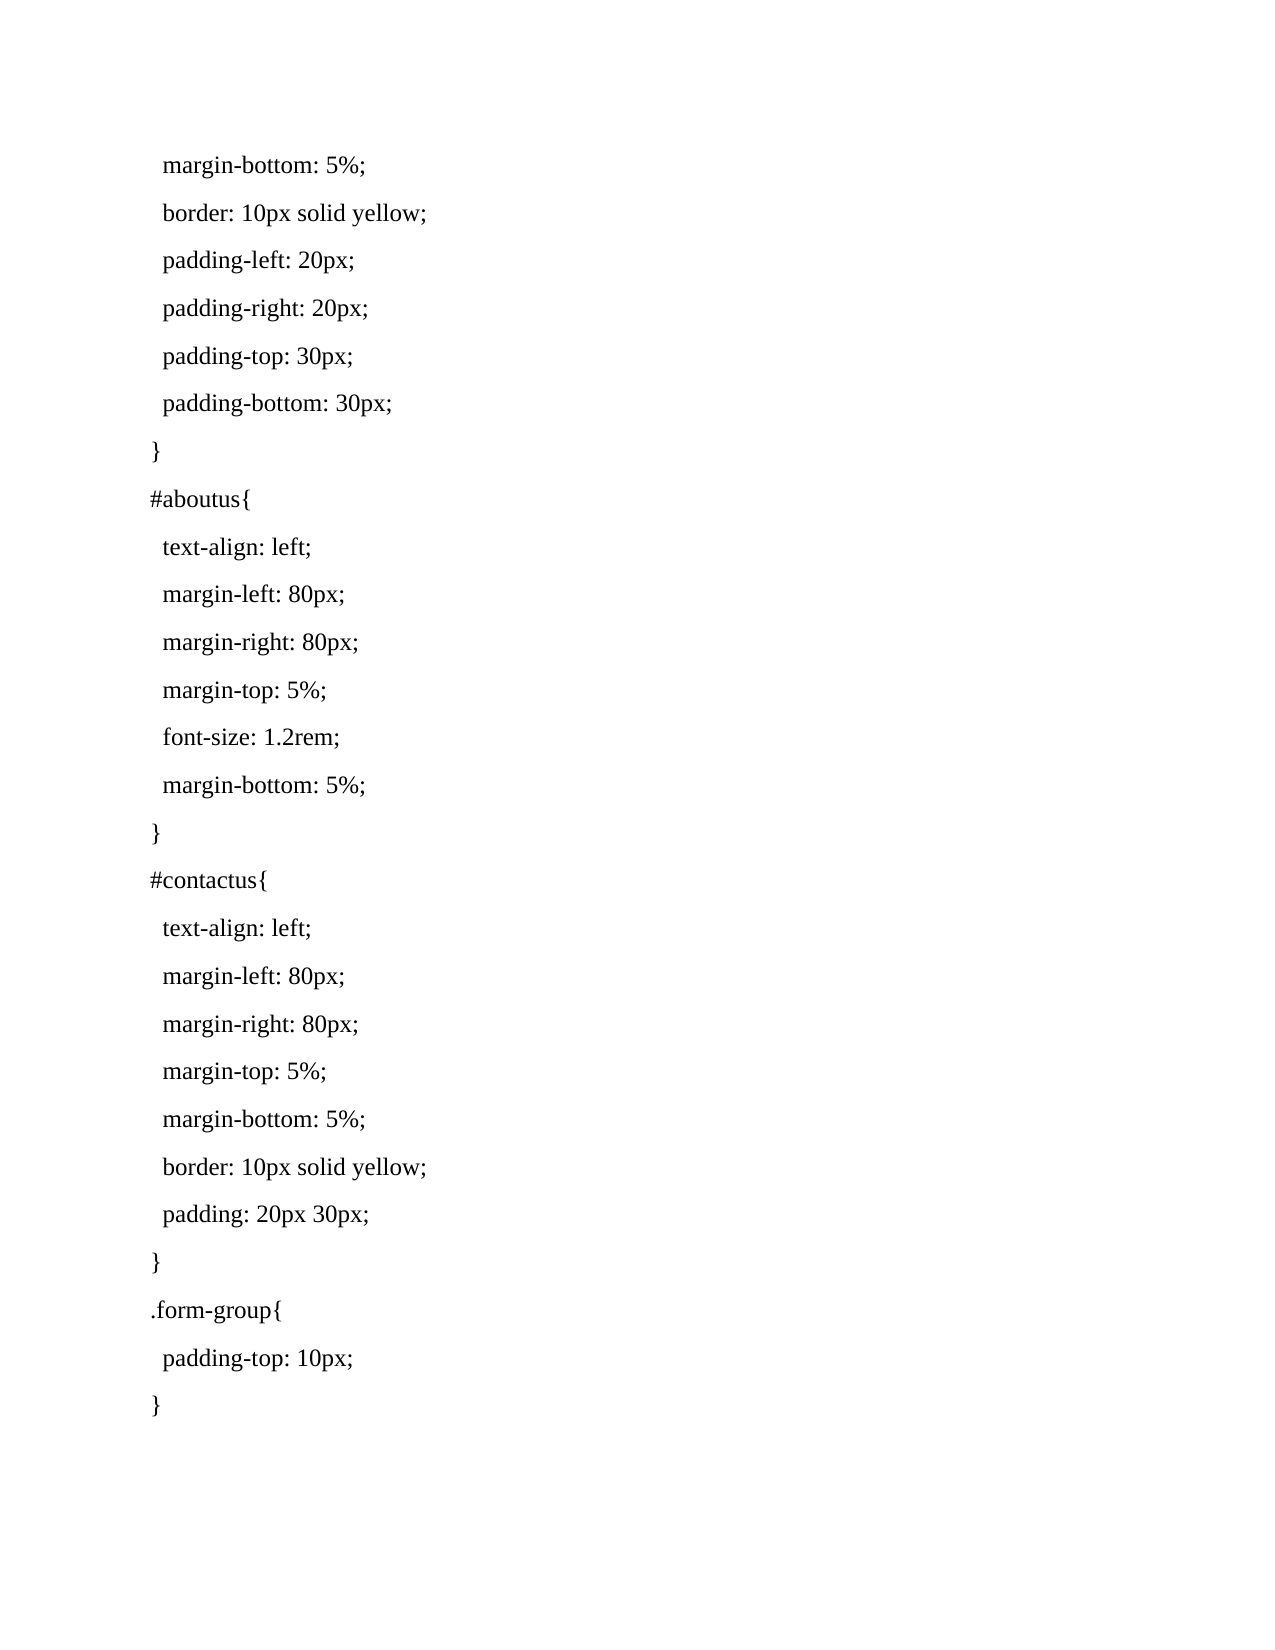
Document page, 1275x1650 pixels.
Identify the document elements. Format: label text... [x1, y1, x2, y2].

text padding-top: 10px; [150, 1343, 1125, 1371]
text font-size: 1.2rem; [150, 722, 1125, 751]
text #aboutus{ [150, 484, 1125, 513]
text margin-top: 5%; [150, 1056, 1125, 1085]
text padding-right: 20px; [150, 293, 1125, 322]
text text-align: left; [150, 532, 1125, 560]
text margin-right: 80px; [150, 627, 1125, 656]
text .form-group{ [150, 1295, 1125, 1324]
text padding-left: 20px; [150, 245, 1125, 274]
text padding-bottom: 30px; [150, 388, 1125, 417]
text margin-top: 5%; [150, 675, 1125, 703]
text text-align: left; [150, 913, 1125, 942]
text } [150, 436, 1125, 465]
text margin-left: 80px; [150, 961, 1125, 990]
text margin-right: 80px; [150, 1009, 1125, 1037]
text margin-left: 80px; [150, 579, 1125, 608]
text #contactus{ [150, 866, 1125, 894]
text } [150, 818, 1125, 847]
text margin-bottom: 5%; [150, 770, 1125, 799]
text border: 10px solid yellow; [150, 1152, 1125, 1181]
text padding-top: 30px; [150, 341, 1125, 369]
text } [150, 1390, 1125, 1419]
text } [150, 1247, 1125, 1276]
text margin-bottom: 5%; [150, 150, 1125, 179]
text padding: 20px 30px; [150, 1199, 1125, 1228]
text border: 10px solid yellow; [150, 198, 1125, 226]
text margin-bottom: 5%; [150, 1104, 1125, 1133]
